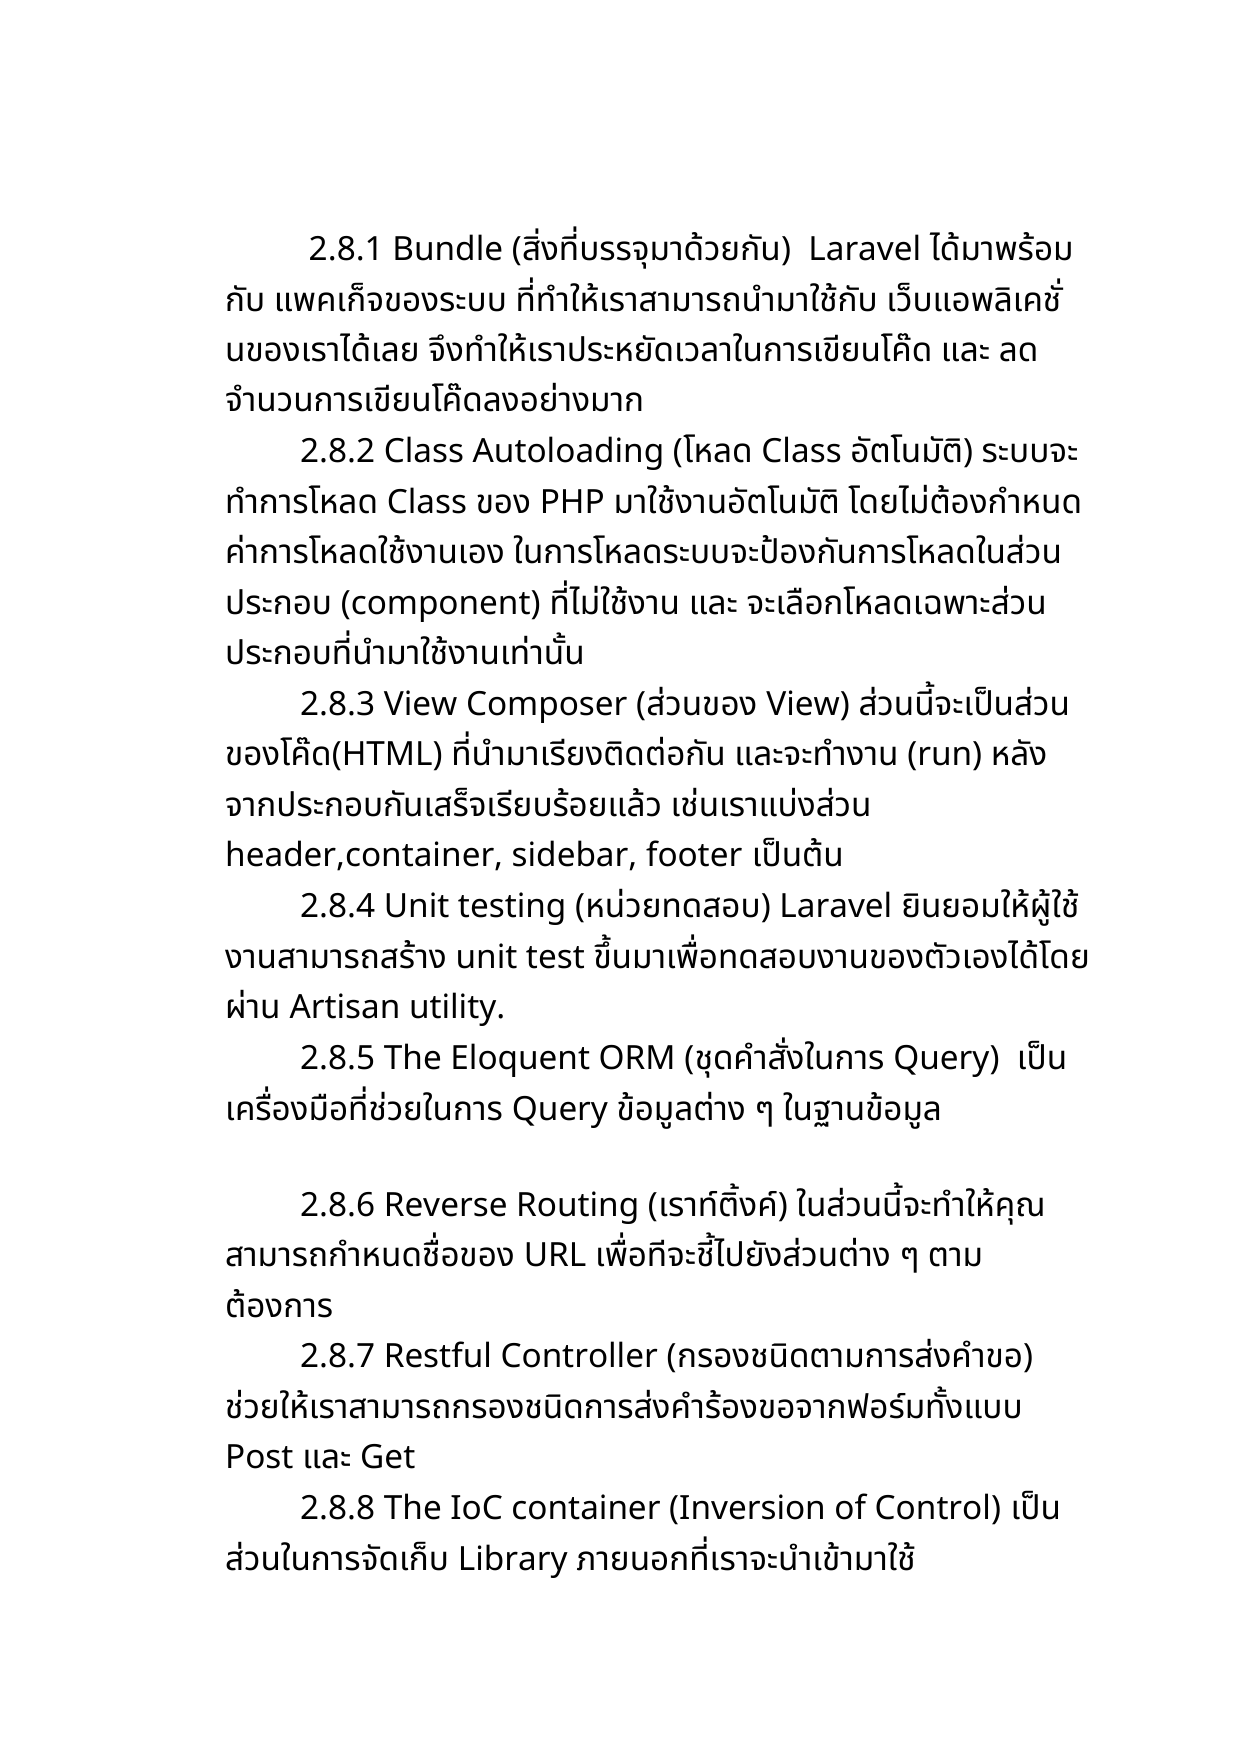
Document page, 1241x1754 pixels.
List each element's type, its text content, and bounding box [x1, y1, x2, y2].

text 2.8.3 View Composer (ส่วนของ View) ส่วนนี้จะเป็นส่วนของโค๊ด(HTML) ที่นำมาเรียงติดต่อกัน และจะทำงาน (run) หลังจากประกอบกันเสร็จเรียบร้อยแล้ว เช่นเราแบ่งส่วน header,container, sidebar, footer เป็นต้น [225, 679, 1090, 882]
text 2.8.6 Reverse Routing (เราท์ติ้งค์) ในส่วนนี้จะทำให้คุณสามารถกำหนดชื่อของ URL เพื่อทีจะชี้ไปยังส่วนต่าง ๆ ตามต้องการ [225, 1180, 1090, 1332]
text 2.8.5 The Eloquent ORM (ชุดคำสั่งในการ Query) เป็นเครื่องมือที่ช่วยในการ Query ข้อมูลต่าง ๆ ในฐานข้อมูล [225, 1034, 1090, 1180]
text 2.8.4 Unit testing (หน่วยทดสอบ) Laravel ยินยอมให้ผู้ใช้งานสามารถสร้าง unit test ขึ้นมาเพื่อทดสอบงานของตัวเองได้โดยผ่าน Artisan utility. [225, 882, 1090, 1034]
text 2.8.1 Bundle (สิ่งที่บรรจุมาด้วยกัน) Laravel ได้มาพร้อมกับ แพคเก็จของระบบ ที่ทำให้เราสามารถนำมาใช้กับ เว็บแอพลิเคชั่นของเราได้เลย จึงทำให้เราประหยัดเวลาในการเขียนโค๊ด และ ลดจำนวนการเขียนโค๊ดลงอย่างมาก [225, 225, 1090, 427]
text 2.8.2 Class Autoloading (โหลด Class อัตโนมัติ) ระบบจะทำการโหลด Class ของ PHP มาใช้งานอัตโนมัติ โดยไม่ต้องกำหนดค่าการโหลดใช้งานเอง ในการโหลดระบบจะป้องกันการโหลดในส่วนประกอบ (component) ที่ไม่ใช้งาน และ จะเลือกโหลดเฉพาะส่วนประกอบที่นำมาใช้งานเท่านั้น [225, 427, 1090, 679]
text 2.8.7 Restful Controller (กรองชนิดตามการส่งคำขอ) ช่วยให้เราสามารถกรองชนิดการส่งคำร้องขอจากฟอร์มทั้งแบบ Post และ Get [225, 1332, 1090, 1484]
text 2.8.8 The IoC container (Inversion of Control) เป็นส่วนในการจัดเก็บ Library ภายนอกที่เราจะนำเข้ามาใช้ [225, 1484, 1090, 1585]
